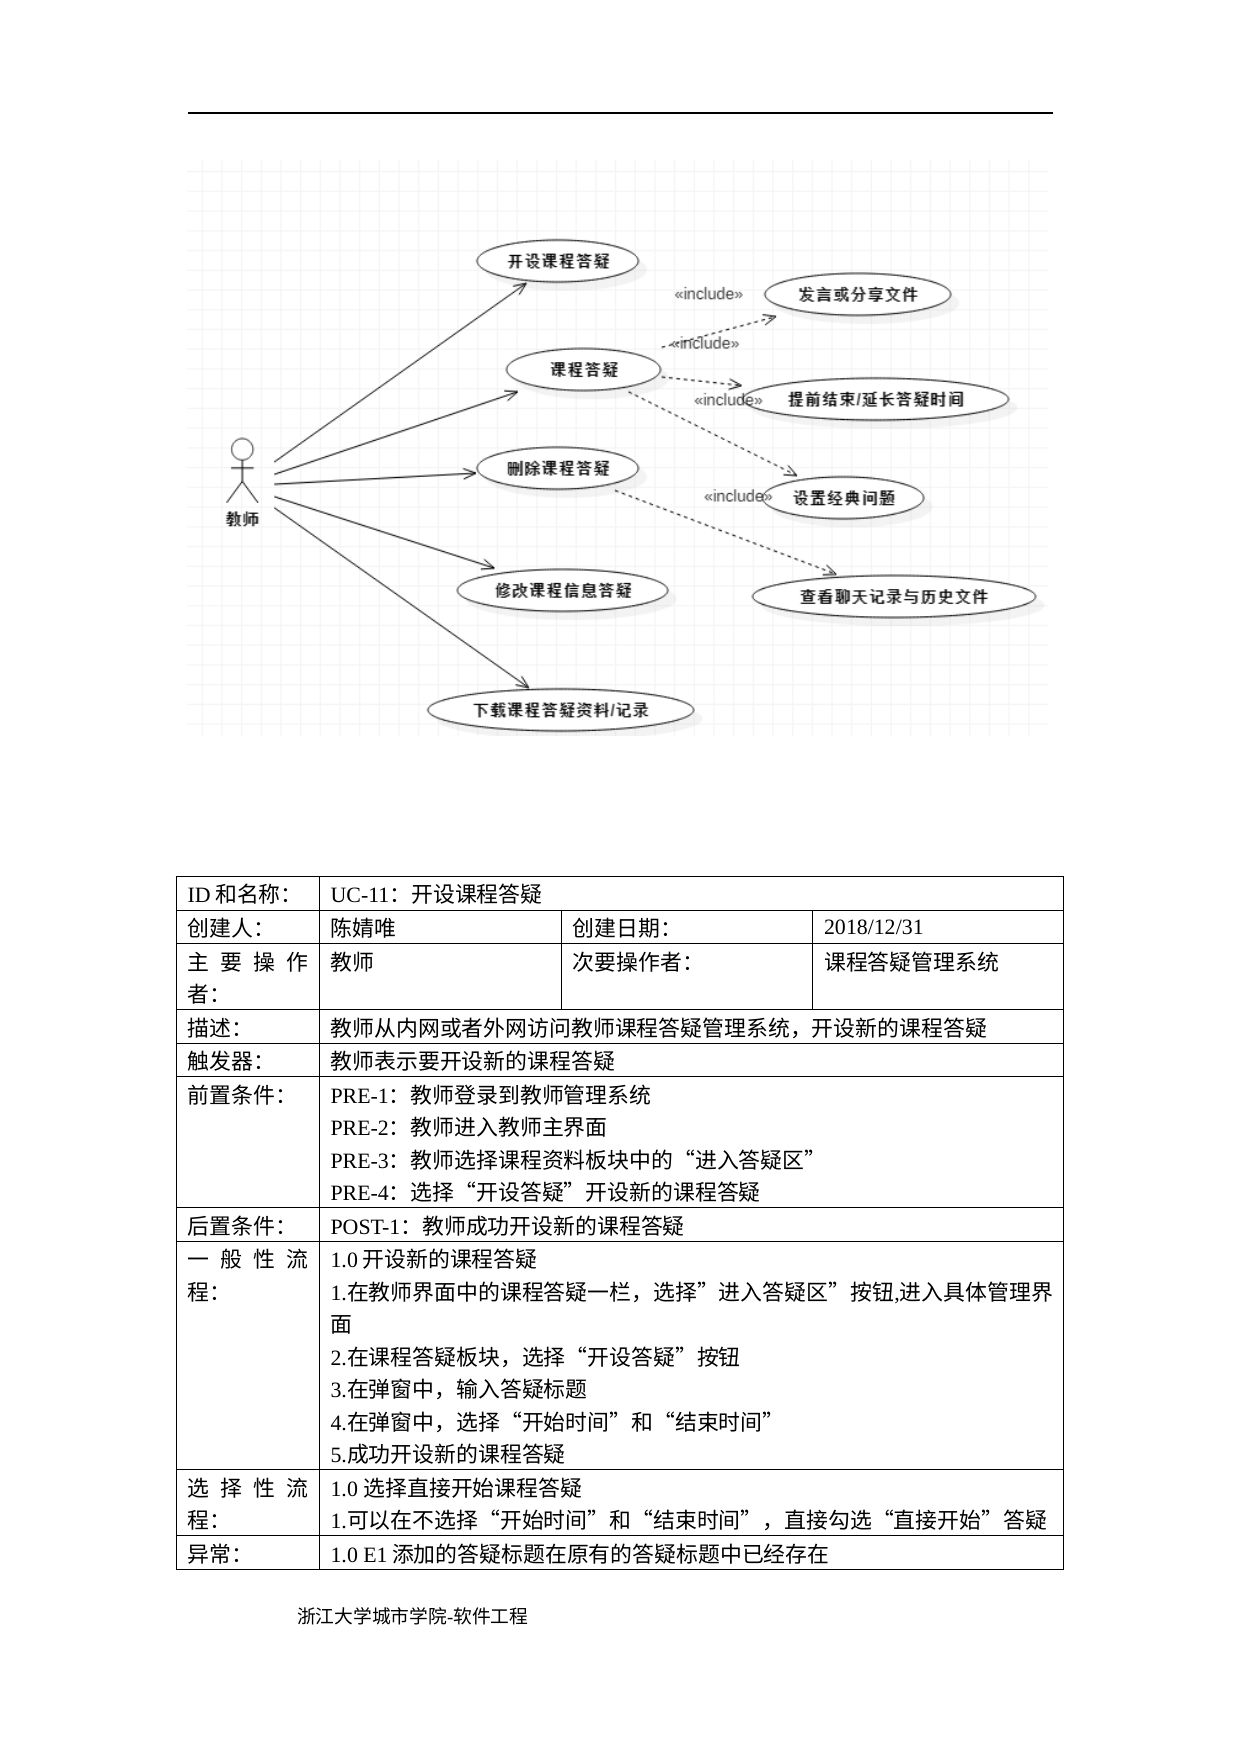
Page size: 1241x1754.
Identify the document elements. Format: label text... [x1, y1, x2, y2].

table_cell 教师从内网或者外网访问教师课程答疑管理系统，开设新的课程答疑 [320, 1010, 1063, 1043]
table_cell 一般性流程： [177, 1242, 319, 1469]
table_cell 次要操作者： [562, 944, 812, 1009]
table_cell 教师表示要开设新的课程答疑 [320, 1044, 1063, 1076]
table_cell 后置条件： [177, 1208, 319, 1241]
table_cell PRE-1：教师登录到教师管理系统 PRE-2：教师进入教师主界面 PRE-3：教师选择课程资料板块中的“进入答疑区” PRE-4：选择“开设答疑”开设新的课程答疑 [320, 1077, 1063, 1207]
table_cell 陈婧唯 [320, 911, 561, 943]
table_cell 创建人： [177, 911, 319, 943]
table_cell 1.0开设新的课程答疑 1.在教师界面中的课程答疑一栏，选择”进入答疑区”按钮,进入具体管理界面 2.在课程答疑板块，选择“开设答疑”按钮 3.在弹窗中，输入答疑标题 4.在弹窗中，选择“开始时间”和“结束时间” 5.成功开设新的课程答疑 [320, 1242, 1063, 1469]
table_cell 描述： [177, 1010, 319, 1043]
table_cell 创建日期： [562, 911, 812, 943]
table_cell 触发器： [177, 1044, 319, 1076]
table_cell 选择性流程： [177, 1470, 319, 1535]
table_cell POST-1：教师成功开设新的课程答疑 [320, 1208, 1063, 1241]
table_cell 教师 [320, 944, 561, 1009]
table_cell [320, 1536, 1063, 1569]
table_cell 前置条件： [177, 1077, 319, 1207]
table_cell 1.0 选择直接开始课程答疑 1.可以在不选择“开始时间”和“结束时间”，直接勾选“直接开始”答疑 [320, 1470, 1063, 1535]
table_header ID和名称： [177, 877, 319, 909]
table_cell 课程答疑管理系统 [813, 944, 1063, 1009]
table_cell 异常： [177, 1536, 319, 1569]
table_cell 2018/12/31 [813, 911, 1063, 943]
table_cell 主要操作者： [177, 944, 319, 1009]
picture [187, 160, 1048, 736]
table_header UC-11：开设课程答疑 [320, 877, 1063, 909]
